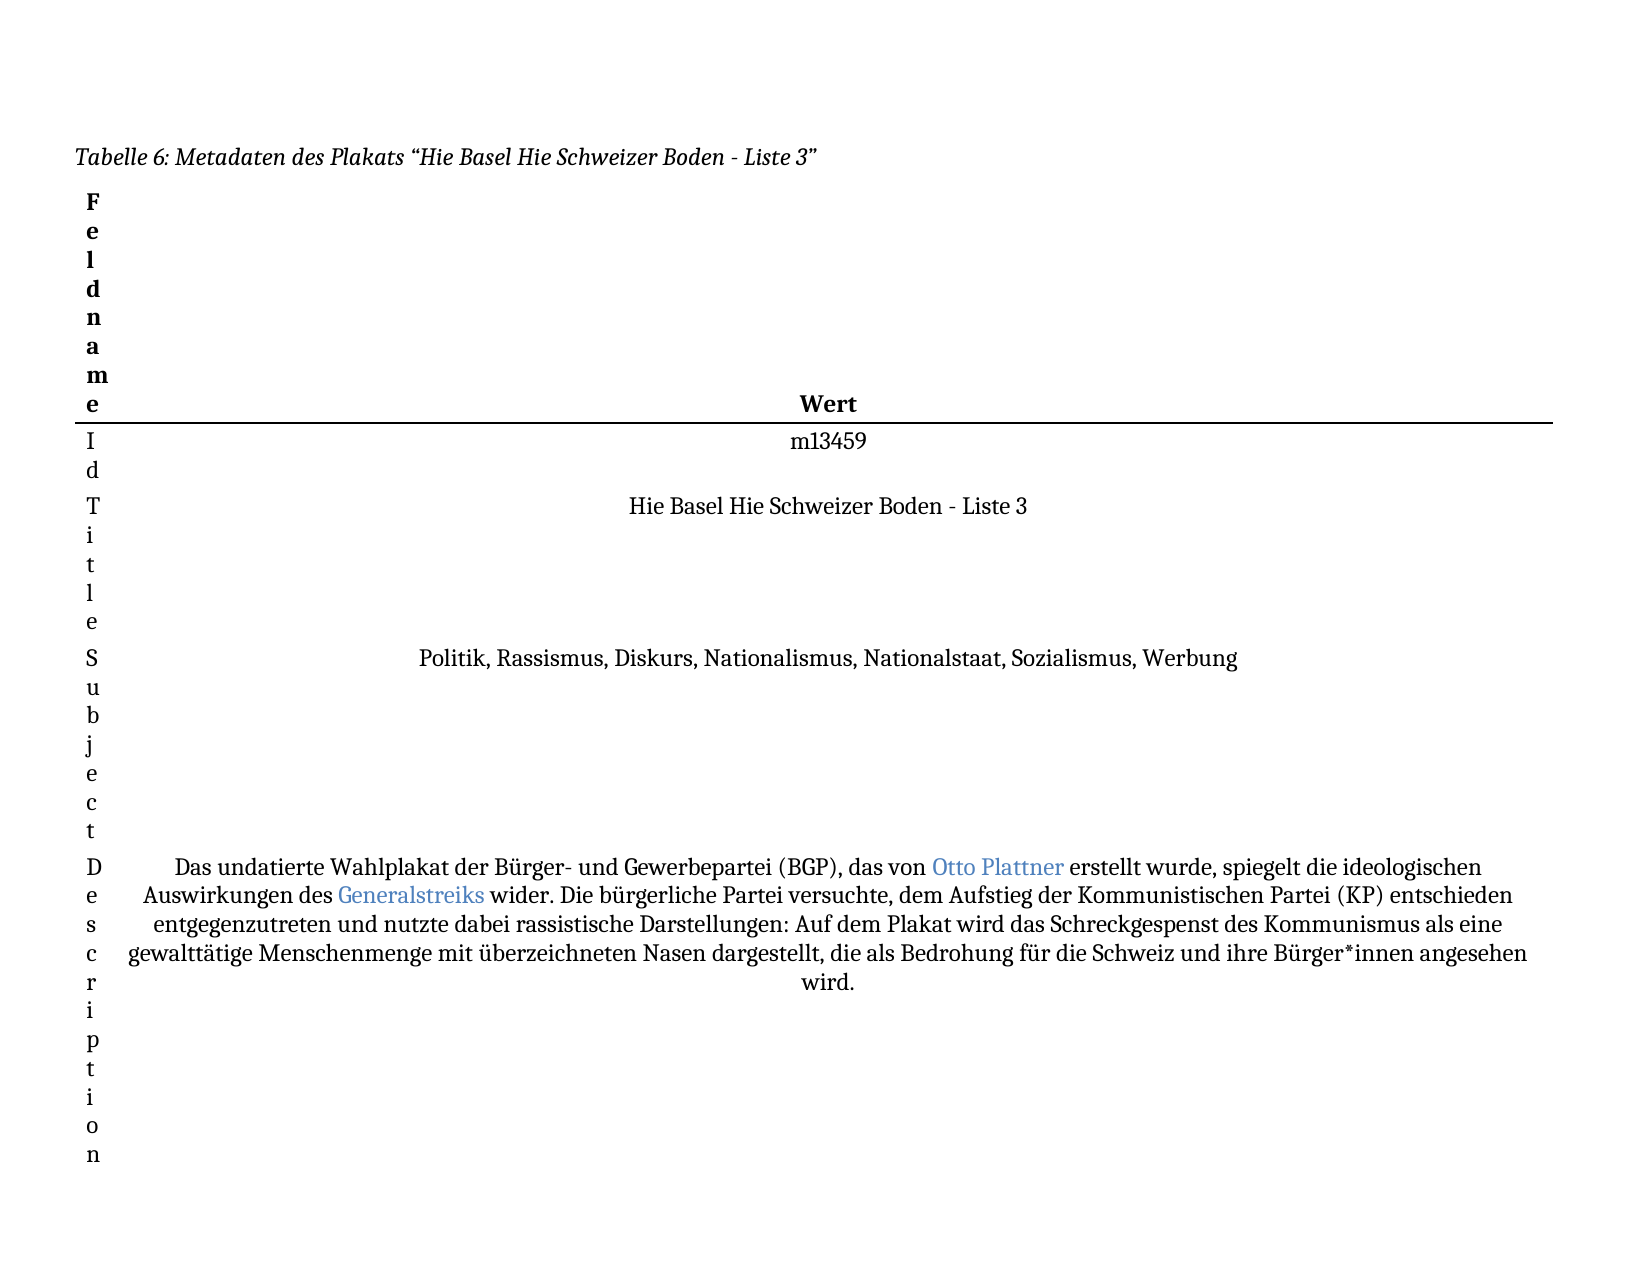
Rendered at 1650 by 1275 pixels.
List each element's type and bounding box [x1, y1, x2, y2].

table_header [64, 122, 1564, 1172]
